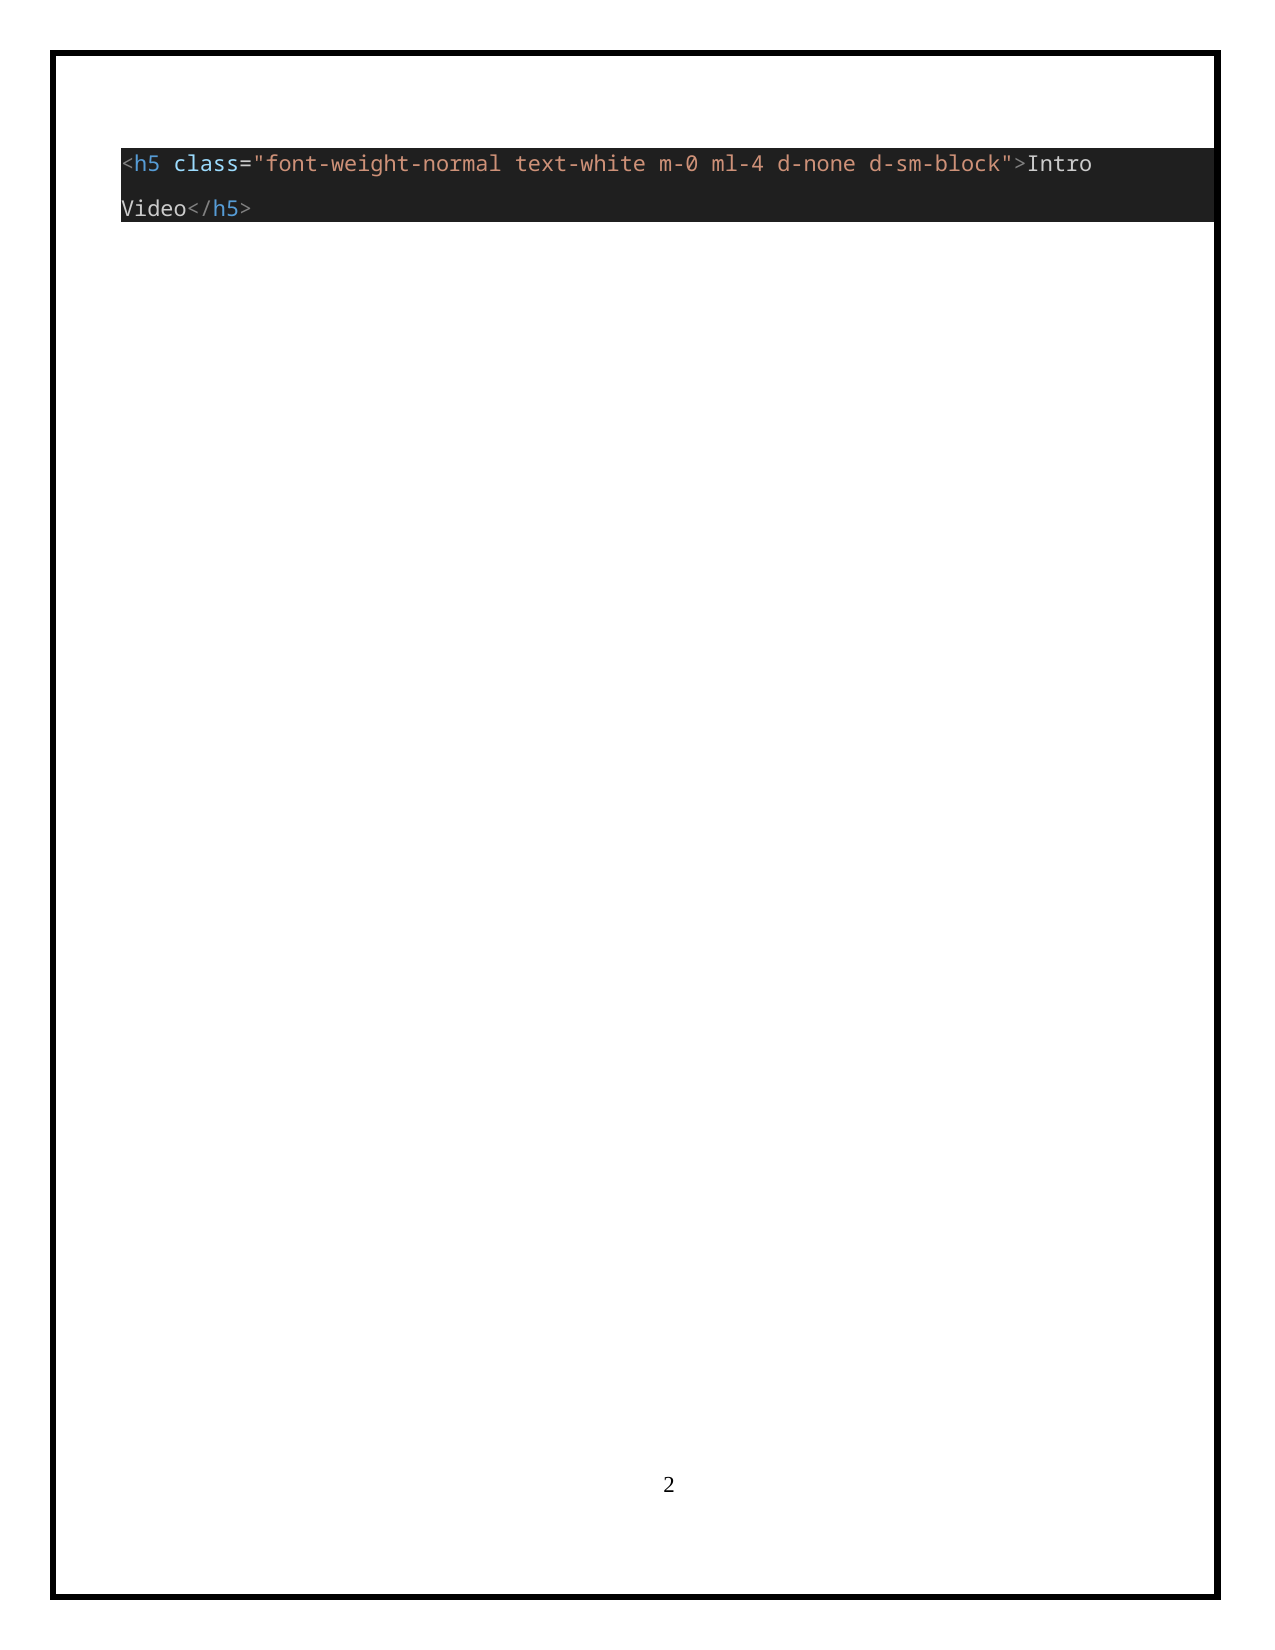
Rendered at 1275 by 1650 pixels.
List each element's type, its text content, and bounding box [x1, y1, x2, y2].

text <h5 class="font-weight-normal text-white m-0 ml-4 d-none d-sm-block">Intro Video</h5> [121, 148, 1214, 222]
